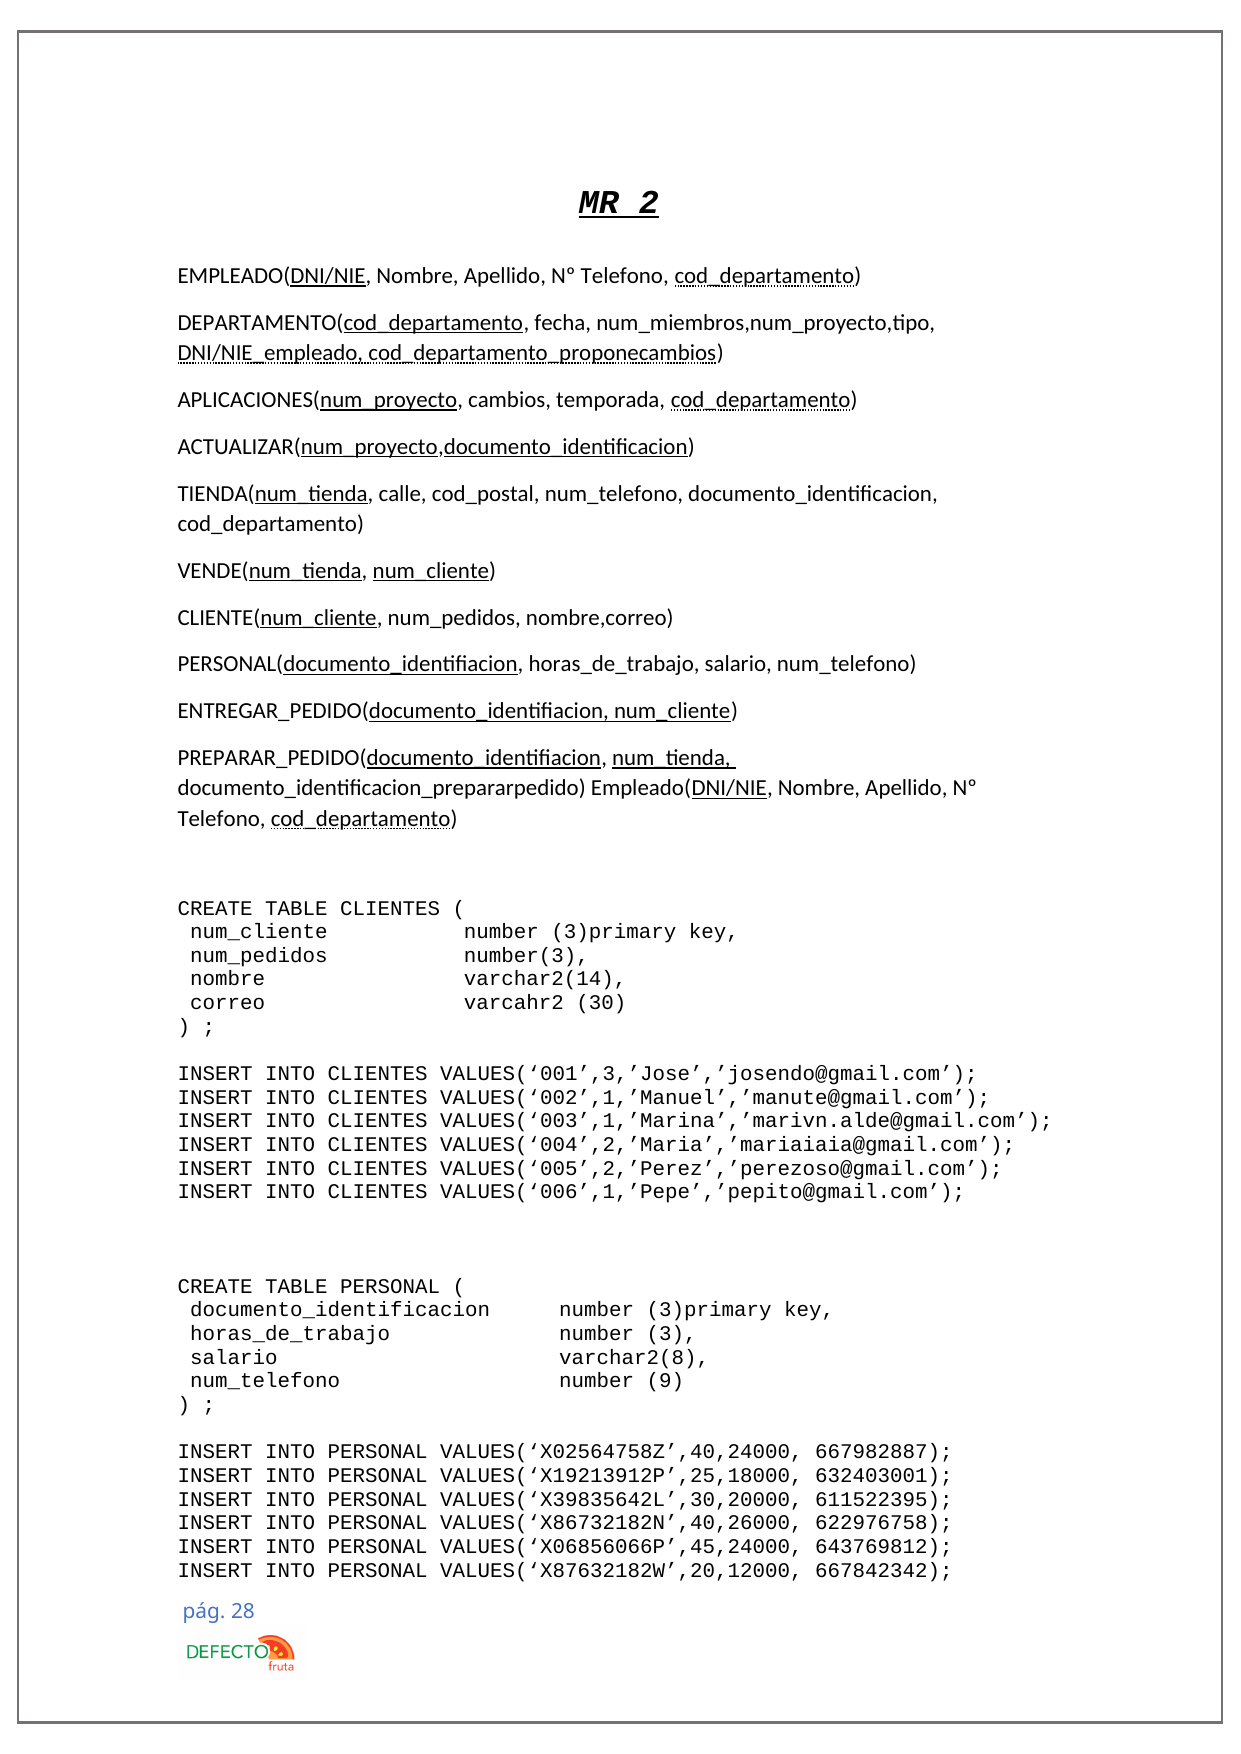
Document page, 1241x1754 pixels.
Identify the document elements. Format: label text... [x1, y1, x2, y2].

text INSERT INTO CLIENTES VALUES(‘001’,3,’Jose’,’josendo@gmail.com’); [177, 1063, 1063, 1087]
text INSERT INTO CLIENTES VALUES(‘005’,2,’Perez’,’perezoso@gmail.com’); [177, 1158, 1063, 1181]
text INSERT INTO PERSONAL VALUES(‘X87632182W’,20,12000, 667842342); [177, 1559, 1063, 1583]
text PREPARAR_PEDIDO(documento_identifiacion, num_tienda, documento_identificacion_prepararpedido) Empleado(DNI/NIE, Nombre, Apellido, Nº Telefono, cod_departamento) [177, 743, 1063, 832]
text ) ; [177, 1016, 1063, 1039]
text INSERT INTO PERSONAL VALUES(‘X06856066P’,45,24000, 643769812); [177, 1536, 1063, 1559]
text ) ; [177, 1394, 1063, 1418]
text APLICACIONES(num_proyecto, cambios, temporada, cod_departamento) [177, 385, 1063, 413]
text CREATE TABLE PERSONAL ( [177, 1276, 1063, 1299]
text ENTREGAR_PEDIDO(documento_identifiacion, num_cliente) [177, 696, 1063, 724]
text DEPARTAMENTO(cod_departamento, fecha, num_miembros,num_proyecto,tipo, DNI/NIE_empleado, cod_departamento_proponecambios) [177, 308, 1063, 366]
text MR 2 [177, 185, 1063, 223]
text INSERT INTO CLIENTES VALUES(‘003’,1,’Marina’,’marivn.alde@gmail.com’); [177, 1110, 1063, 1134]
text salario varchar2(8), [177, 1347, 1063, 1370]
text CLIENTE(num_cliente, num_pedidos, nombre,correo) [177, 603, 1063, 631]
text CREATE TABLE CLIENTES ( [177, 897, 1063, 921]
text nombre varchar2(14), [177, 968, 1063, 992]
text num_telefono number (9) [177, 1370, 1063, 1394]
text horas_de_trabajo number (3), [177, 1323, 1063, 1347]
text INSERT INTO CLIENTES VALUES(‘004’,2,’Maria’,’mariaiaia@gmail.com’); [177, 1134, 1063, 1158]
text INSERT INTO CLIENTES VALUES(‘006’,1,’Pepe’,’pepito@gmail.com’); [177, 1181, 1063, 1205]
text ACTUALIZAR(num_proyecto,documento_identificacion) [177, 432, 1063, 460]
text PERSONAL(documento_identifiacion, horas_de_trabajo, salario, num_telefono) [177, 649, 1063, 678]
text documento_identificacion number (3)primary key, [177, 1299, 1063, 1323]
text INSERT INTO PERSONAL VALUES(‘X39835642L’,30,20000, 611522395); [177, 1489, 1063, 1512]
text EMPLEADO(DNI/NIE, Nombre, Apellido, Nº Telefono, cod_departamento) [177, 261, 1063, 289]
text INSERT INTO CLIENTES VALUES(‘002’,1,’Manuel’,’manute@gmail.com’); [177, 1087, 1063, 1110]
text INSERT INTO PERSONAL VALUES(‘X86732182N’,40,26000, 622976758); [177, 1512, 1063, 1536]
picture [177, 1624, 308, 1681]
text num_cliente number (3)primary key, [177, 921, 1063, 945]
text num_pedidos number(3), [177, 945, 1063, 968]
text correo varcahr2 (30) [177, 992, 1063, 1016]
text VENDE(num_tienda, num_cliente) [177, 556, 1063, 584]
text TIENDA(num_tienda, calle, cod_postal, num_telefono, documento_identificacion, cod_departamento) [177, 479, 1063, 537]
text INSERT INTO PERSONAL VALUES(‘X02564758Z’,40,24000, 667982887); [177, 1441, 1063, 1465]
text INSERT INTO PERSONAL VALUES(‘X19213912P’,25,18000, 632403001); [177, 1465, 1063, 1489]
